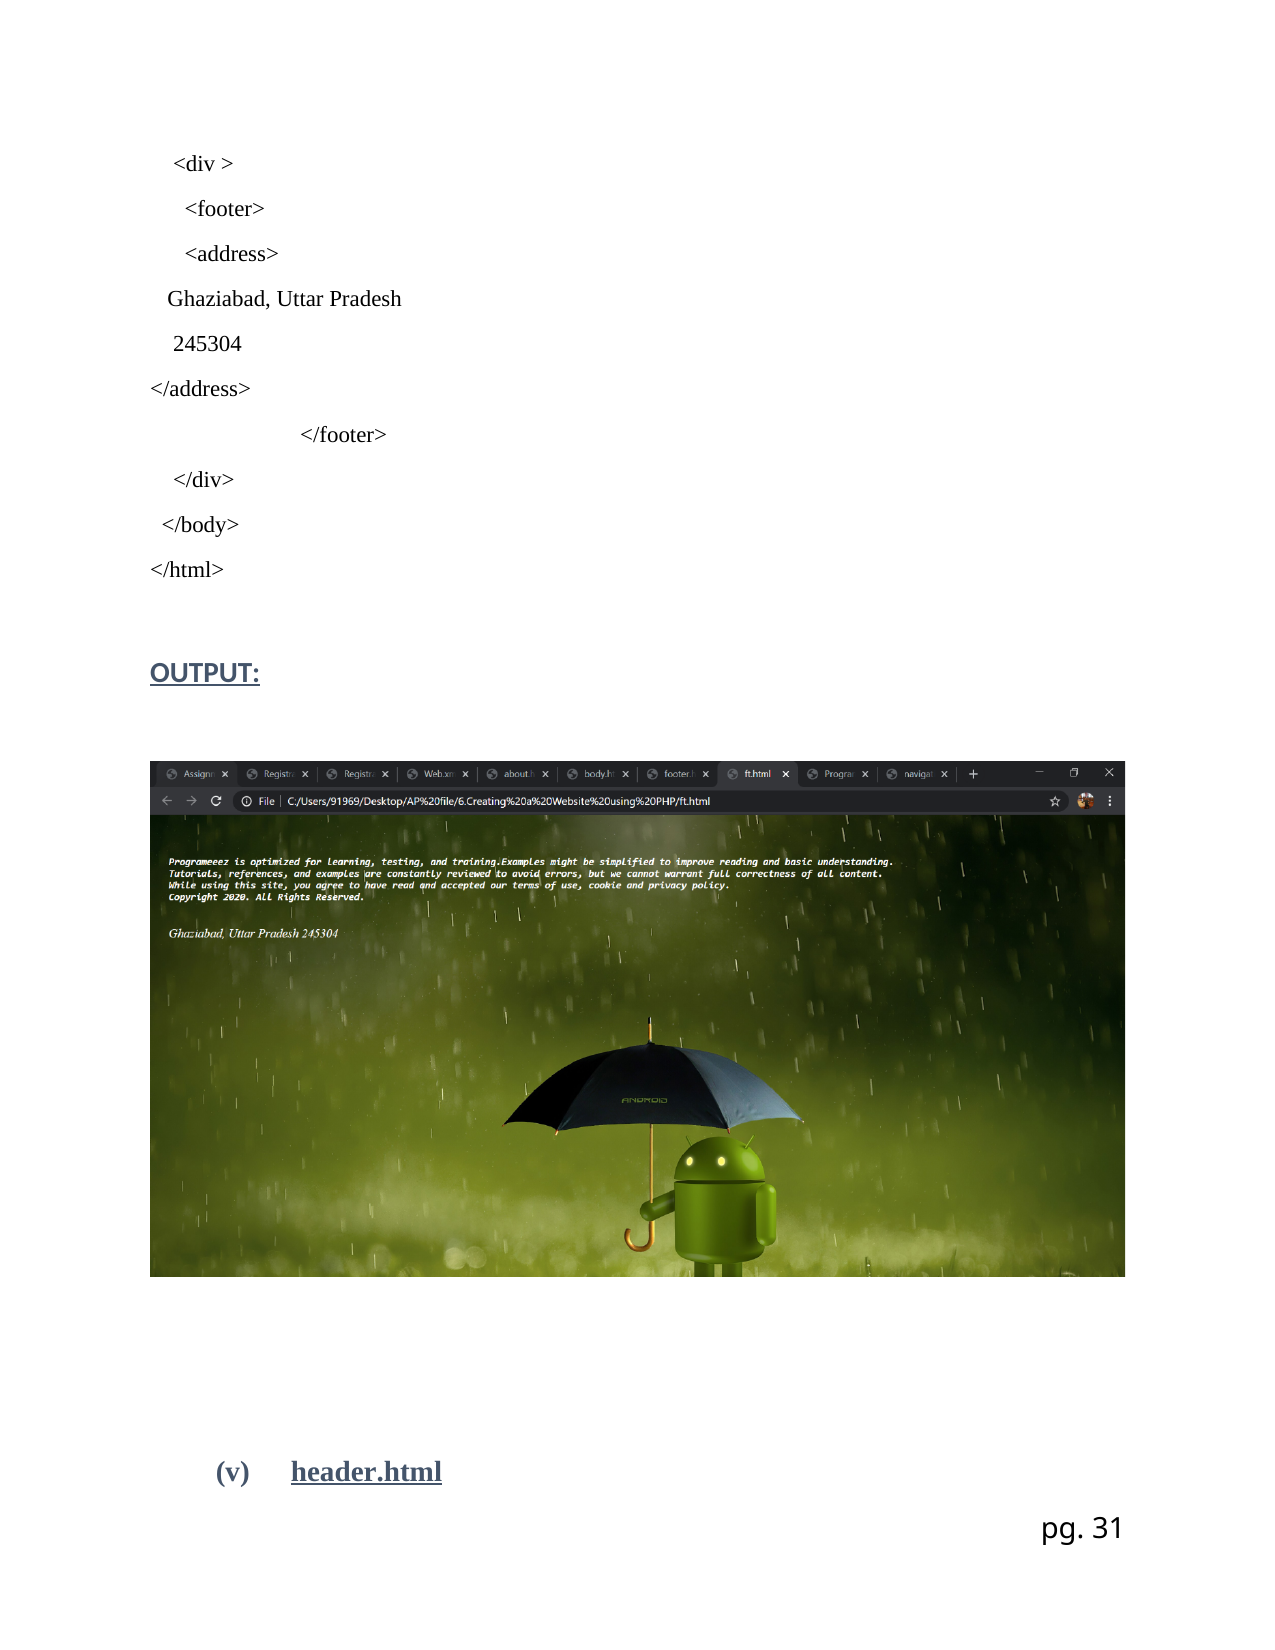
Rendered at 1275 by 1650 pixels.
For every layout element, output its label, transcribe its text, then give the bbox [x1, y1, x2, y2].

text <address> [150, 240, 1125, 267]
list header.html [216, 1454, 1125, 1488]
text OUTPUT: [150, 654, 1125, 689]
text 245304 [150, 330, 1125, 357]
text </footer> [150, 421, 1125, 447]
text <footer> [150, 195, 1125, 221]
text Ghaziabad, Uttar Pradesh [150, 285, 1125, 312]
text </html> [150, 556, 1125, 582]
text <div > [150, 150, 1125, 176]
text </body> [150, 511, 1125, 537]
picture [150, 761, 1125, 1277]
text </div> [150, 466, 1125, 492]
text </address> [150, 376, 1125, 402]
